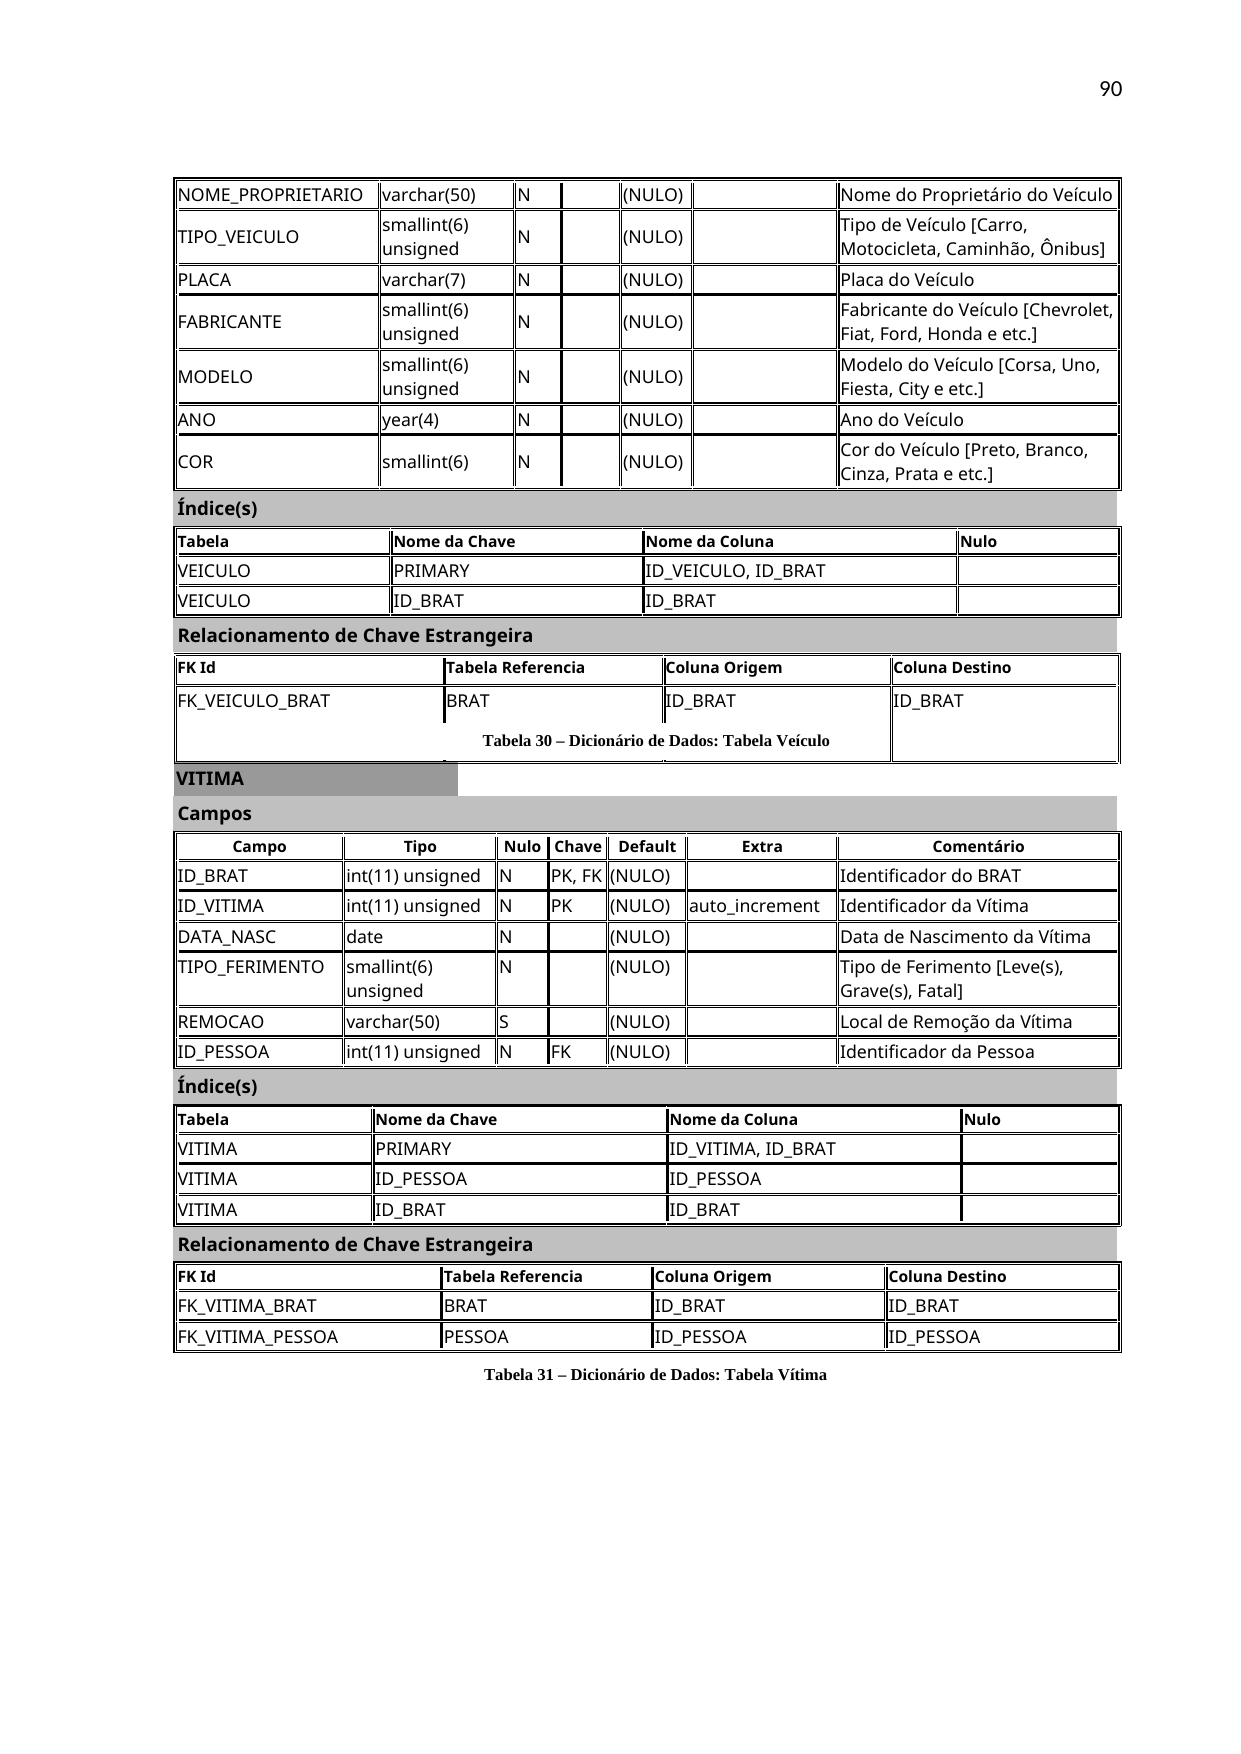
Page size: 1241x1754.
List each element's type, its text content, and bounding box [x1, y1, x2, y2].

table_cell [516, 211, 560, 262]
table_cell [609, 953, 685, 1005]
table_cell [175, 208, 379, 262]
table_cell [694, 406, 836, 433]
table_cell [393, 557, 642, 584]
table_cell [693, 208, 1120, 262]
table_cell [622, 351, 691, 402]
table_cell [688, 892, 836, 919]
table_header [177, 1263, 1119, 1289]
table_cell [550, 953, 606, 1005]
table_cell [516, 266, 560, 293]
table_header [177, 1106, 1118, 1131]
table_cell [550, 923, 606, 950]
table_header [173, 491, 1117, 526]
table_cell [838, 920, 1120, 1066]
table_cell [693, 179, 838, 208]
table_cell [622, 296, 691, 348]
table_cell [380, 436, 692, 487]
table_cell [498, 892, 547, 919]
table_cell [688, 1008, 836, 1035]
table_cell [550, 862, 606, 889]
table_cell varchar(50) [380, 181, 515, 208]
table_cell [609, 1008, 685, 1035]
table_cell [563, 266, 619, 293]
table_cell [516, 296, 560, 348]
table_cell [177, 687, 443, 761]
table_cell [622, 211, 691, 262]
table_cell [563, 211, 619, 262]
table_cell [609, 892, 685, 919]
table_cell (NULO) [621, 181, 692, 208]
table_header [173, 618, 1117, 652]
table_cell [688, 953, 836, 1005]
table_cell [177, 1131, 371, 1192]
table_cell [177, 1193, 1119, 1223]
table_cell [561, 181, 621, 208]
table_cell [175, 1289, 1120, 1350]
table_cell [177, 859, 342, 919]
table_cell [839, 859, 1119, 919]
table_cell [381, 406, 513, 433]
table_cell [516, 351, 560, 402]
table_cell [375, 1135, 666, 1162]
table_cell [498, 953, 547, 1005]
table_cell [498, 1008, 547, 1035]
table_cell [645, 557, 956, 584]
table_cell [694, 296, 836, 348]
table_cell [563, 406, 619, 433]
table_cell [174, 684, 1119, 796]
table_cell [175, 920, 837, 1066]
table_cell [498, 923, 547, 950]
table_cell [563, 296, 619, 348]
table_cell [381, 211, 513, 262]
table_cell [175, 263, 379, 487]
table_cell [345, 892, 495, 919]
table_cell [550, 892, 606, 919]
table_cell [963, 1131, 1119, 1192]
table_cell NOME_PROPRIETARIO [177, 181, 379, 208]
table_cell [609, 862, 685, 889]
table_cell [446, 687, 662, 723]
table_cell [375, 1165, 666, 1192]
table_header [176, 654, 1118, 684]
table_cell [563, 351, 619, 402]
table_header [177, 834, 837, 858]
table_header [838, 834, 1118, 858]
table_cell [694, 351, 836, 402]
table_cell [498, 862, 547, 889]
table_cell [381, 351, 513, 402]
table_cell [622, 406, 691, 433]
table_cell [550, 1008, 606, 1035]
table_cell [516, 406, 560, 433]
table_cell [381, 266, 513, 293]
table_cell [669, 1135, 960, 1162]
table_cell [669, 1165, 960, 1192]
table_cell N [515, 181, 561, 208]
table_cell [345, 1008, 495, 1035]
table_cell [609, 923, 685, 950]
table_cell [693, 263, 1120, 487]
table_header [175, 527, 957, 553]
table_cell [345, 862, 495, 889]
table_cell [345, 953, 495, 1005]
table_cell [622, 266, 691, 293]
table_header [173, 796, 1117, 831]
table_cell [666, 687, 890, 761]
table_cell Nome do Proprietário do Veículo [838, 181, 1118, 208]
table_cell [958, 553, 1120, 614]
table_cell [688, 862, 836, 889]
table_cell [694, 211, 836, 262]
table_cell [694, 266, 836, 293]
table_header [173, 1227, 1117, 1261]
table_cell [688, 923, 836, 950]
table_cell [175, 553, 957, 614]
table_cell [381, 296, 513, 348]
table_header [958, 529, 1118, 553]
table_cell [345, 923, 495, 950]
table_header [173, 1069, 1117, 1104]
